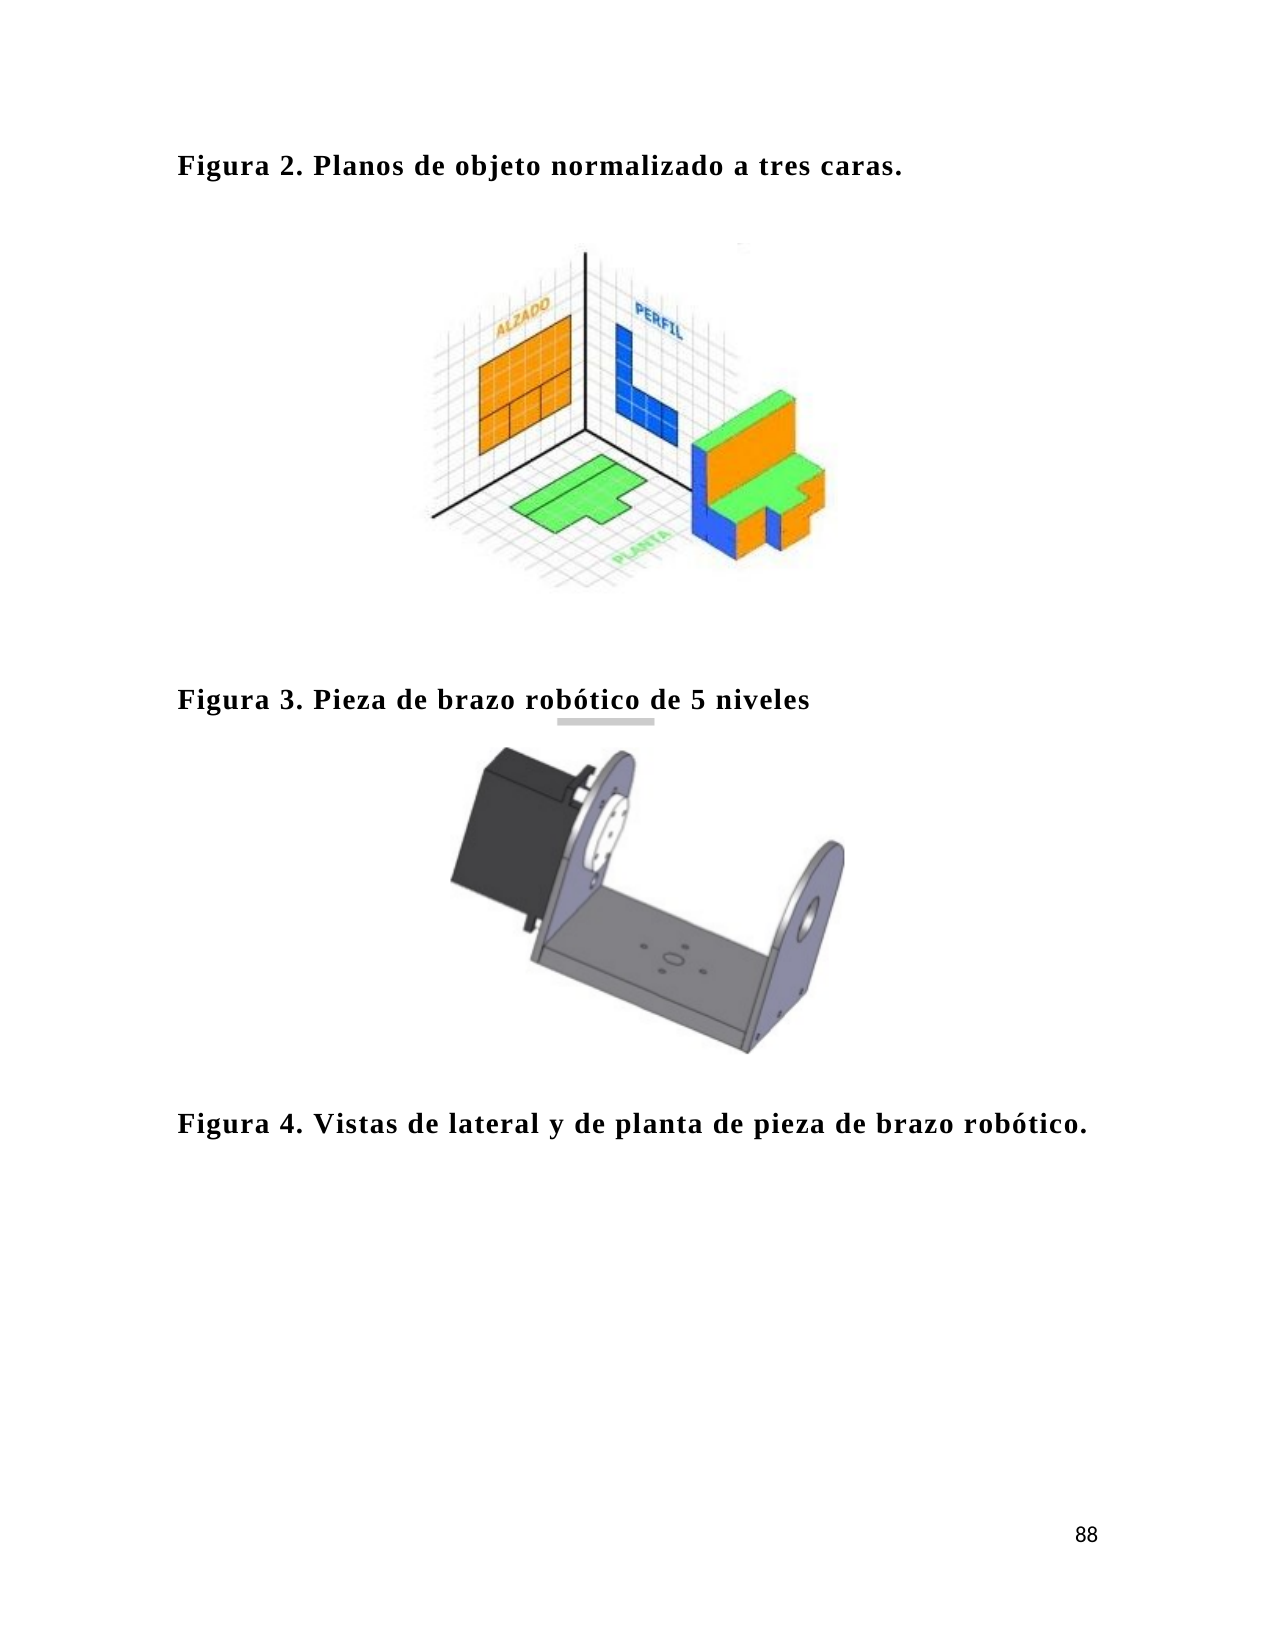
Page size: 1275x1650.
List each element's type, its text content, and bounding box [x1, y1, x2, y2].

picture [412, 243, 863, 611]
subtitle Figura 2. Planos de objeto normalizado a tres caras. [177, 148, 1098, 181]
subtitle Figura 4. Vistas de lateral y de planta de pieza de brazo robótico. [177, 1107, 1098, 1140]
subtitle Figura 3. Pieza de brazo robótico de 5 niveles [177, 682, 1098, 716]
picture [399, 718, 876, 1076]
